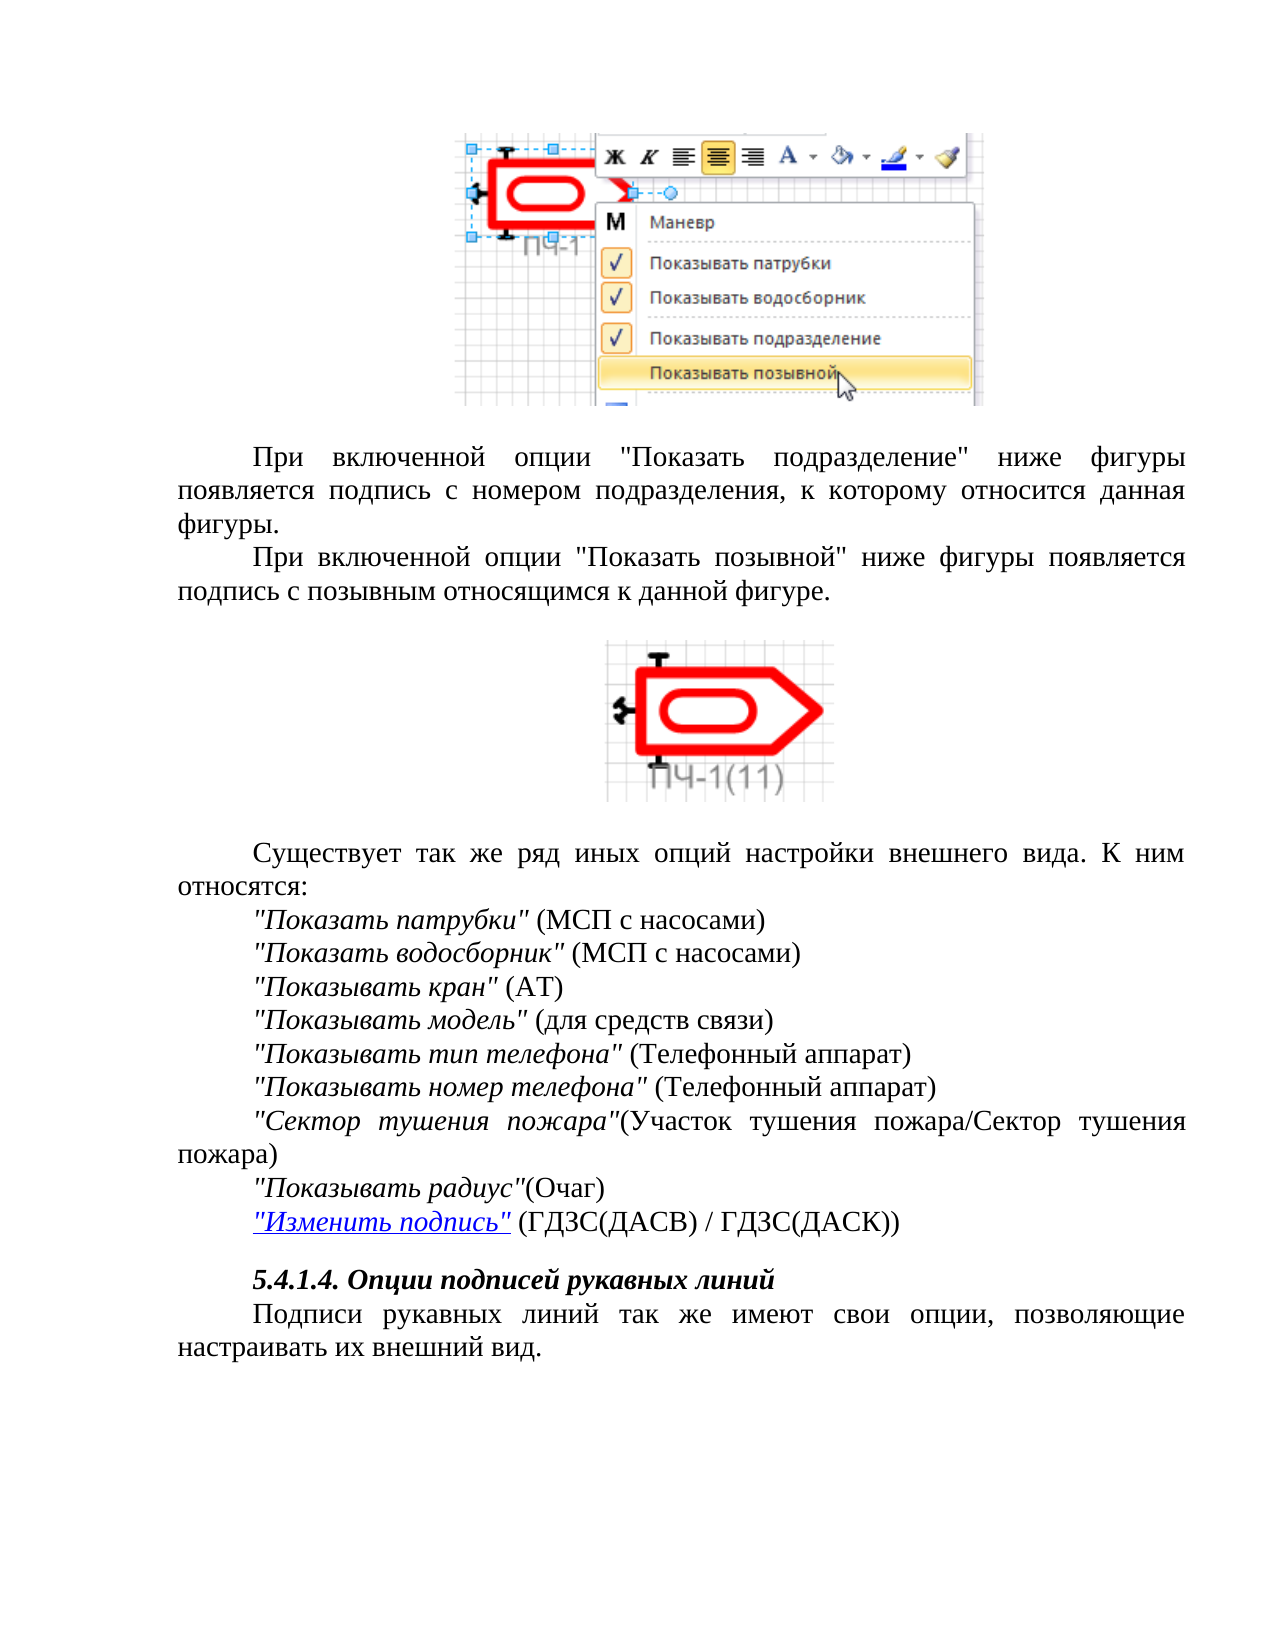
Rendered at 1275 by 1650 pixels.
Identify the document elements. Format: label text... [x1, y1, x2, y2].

text "Показывать номер телефона" (Телефонный аппарат) [177, 1069, 1186, 1103]
text "Показывать тип телефона" (Телефонный аппарат) [177, 1036, 1186, 1069]
text При включенной опции "Показать позывной" ниже фигуры появляется подпись с позывным относящимся к данной фигуре. [177, 539, 1186, 607]
text "Сектор тушения пожара"(Участок тушения пожара/Сектор тушения пожара) [177, 1103, 1186, 1170]
picture [604, 640, 835, 802]
text "Показать водосборник" (МСП с насосами) [177, 935, 1186, 969]
text Существует так же ряд иных опций настройки внешнего вида. К ним относятся: [177, 835, 1186, 902]
text "Показывать кран" (АТ) [177, 969, 1186, 1002]
text При включенной опции "Показать подразделение" ниже фигуры появляется подпись с номером подразделения, к которому относится данная фигуры. [177, 439, 1186, 539]
picture [454, 133, 985, 406]
text Подписи рукавных линий так же имеют свои опции, позволяющие настраивать их внешний вид. [177, 1296, 1186, 1363]
text "Изменить подпись" (ГДЗС(ДАСВ) / ГДЗС(ДАСК)) [177, 1204, 1186, 1237]
subtitle 5.4.1.4. Опции подписей рукавных линий [177, 1262, 1186, 1296]
text "Показывать модель" (для средств связи) [177, 1002, 1186, 1036]
text "Показывать радиус"(Очаг) [177, 1170, 1186, 1204]
text "Показать патрубки" (МСП с насосами) [177, 902, 1186, 935]
